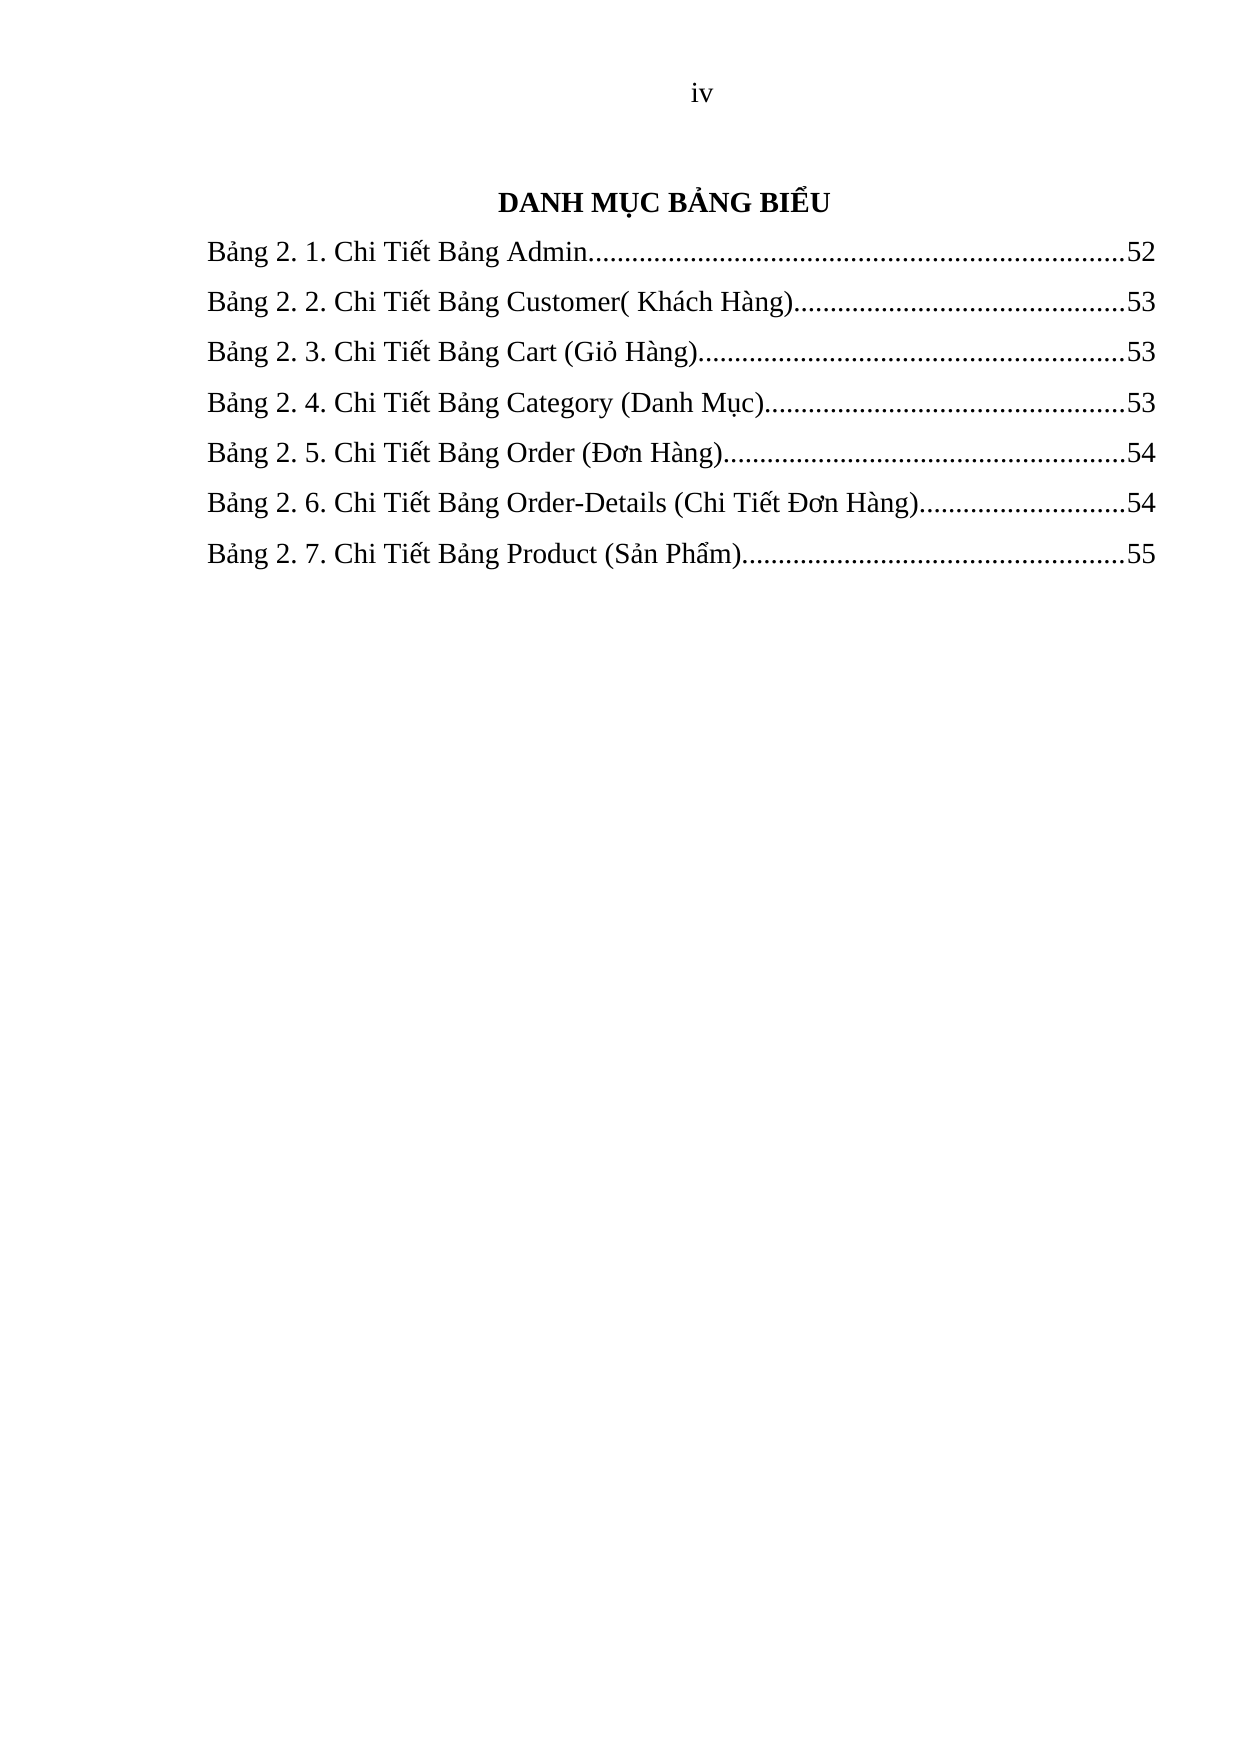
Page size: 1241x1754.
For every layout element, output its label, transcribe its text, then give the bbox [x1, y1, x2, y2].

text Bảng 2. 3. Chi Tiết Bảng Cart (Giỏ Hàng) 53 [207, 334, 1122, 368]
text Bảng 2. 4. Chi Tiết Bảng Category (Danh Mục) 53 [207, 385, 1122, 418]
text Bảng 2. 1. Chi Tiết Bảng Admin 52 [207, 234, 1122, 267]
text Bảng 2. 5. Chi Tiết Bảng Order (Đơn Hàng) 54 [207, 435, 1122, 469]
text Bảng 2. 2. Chi Tiết Bảng Customer( Khách Hàng) 53 [207, 284, 1122, 318]
text Bảng 2. 7. Chi Tiết Bảng Product (Sản Phẩm) 55 [207, 536, 1122, 569]
text Bảng 2. 6. Chi Tiết Bảng Order-Details (Chi Tiết Đơn Hàng) 54 [207, 485, 1122, 519]
subtitle DANH MỤC BẢNG BIỂU [207, 185, 1122, 219]
